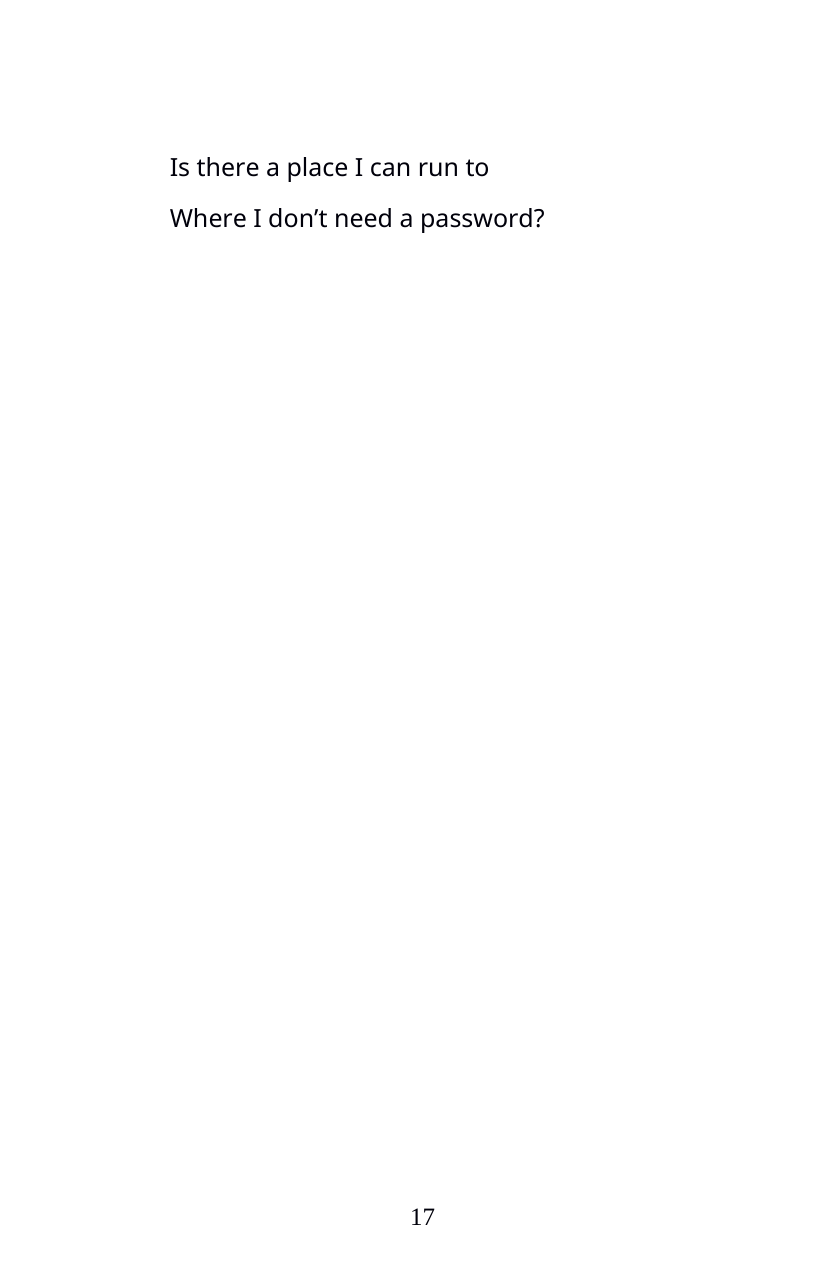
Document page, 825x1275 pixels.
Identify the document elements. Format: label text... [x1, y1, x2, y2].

text Is there a place I can run to [169, 150, 750, 184]
text Where I don’t need a password? [169, 201, 750, 235]
